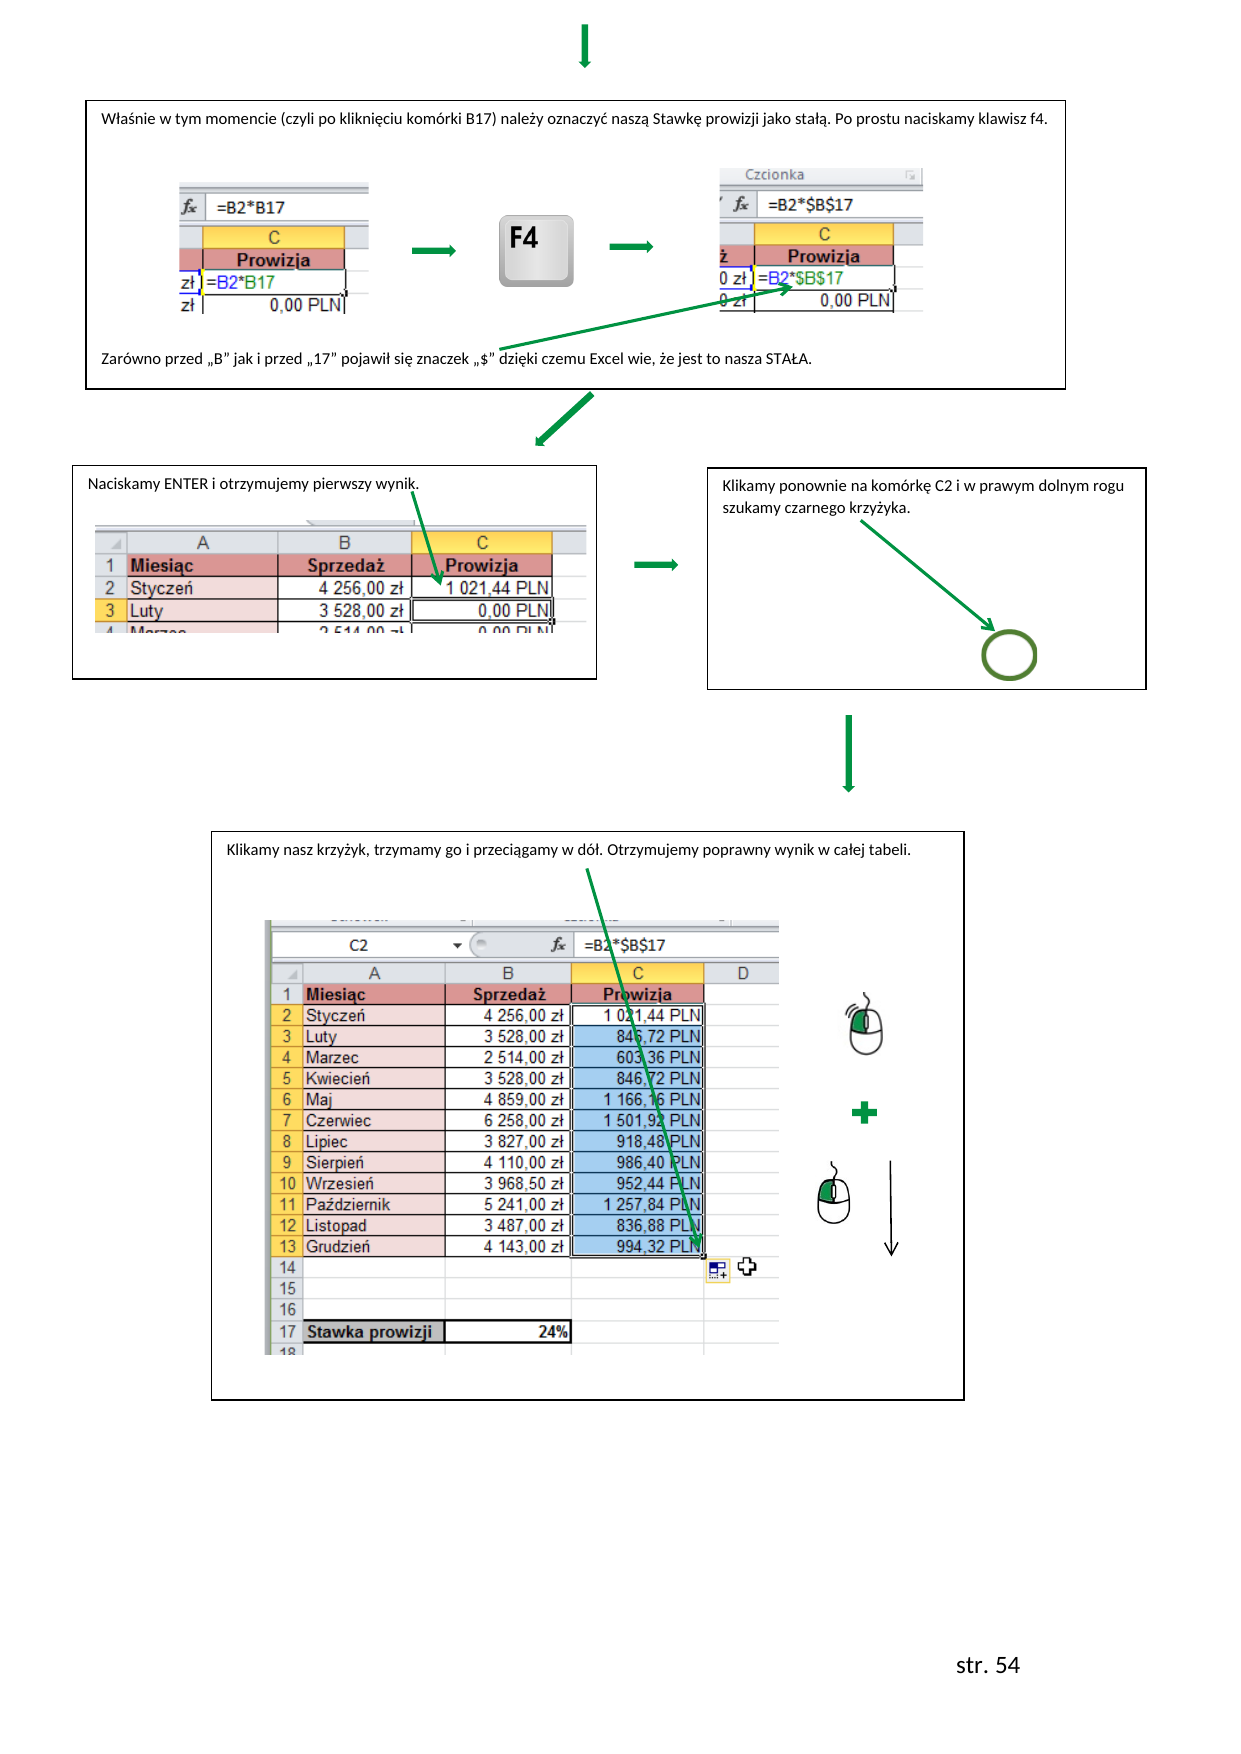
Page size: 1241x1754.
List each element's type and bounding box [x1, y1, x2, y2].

picture [815, 1160, 851, 1224]
picture [981, 629, 1038, 681]
picture [264, 920, 779, 1355]
picture [499, 215, 574, 287]
picture [179, 182, 369, 314]
picture [95, 520, 587, 633]
picture [719, 168, 924, 313]
picture [837, 992, 891, 1056]
